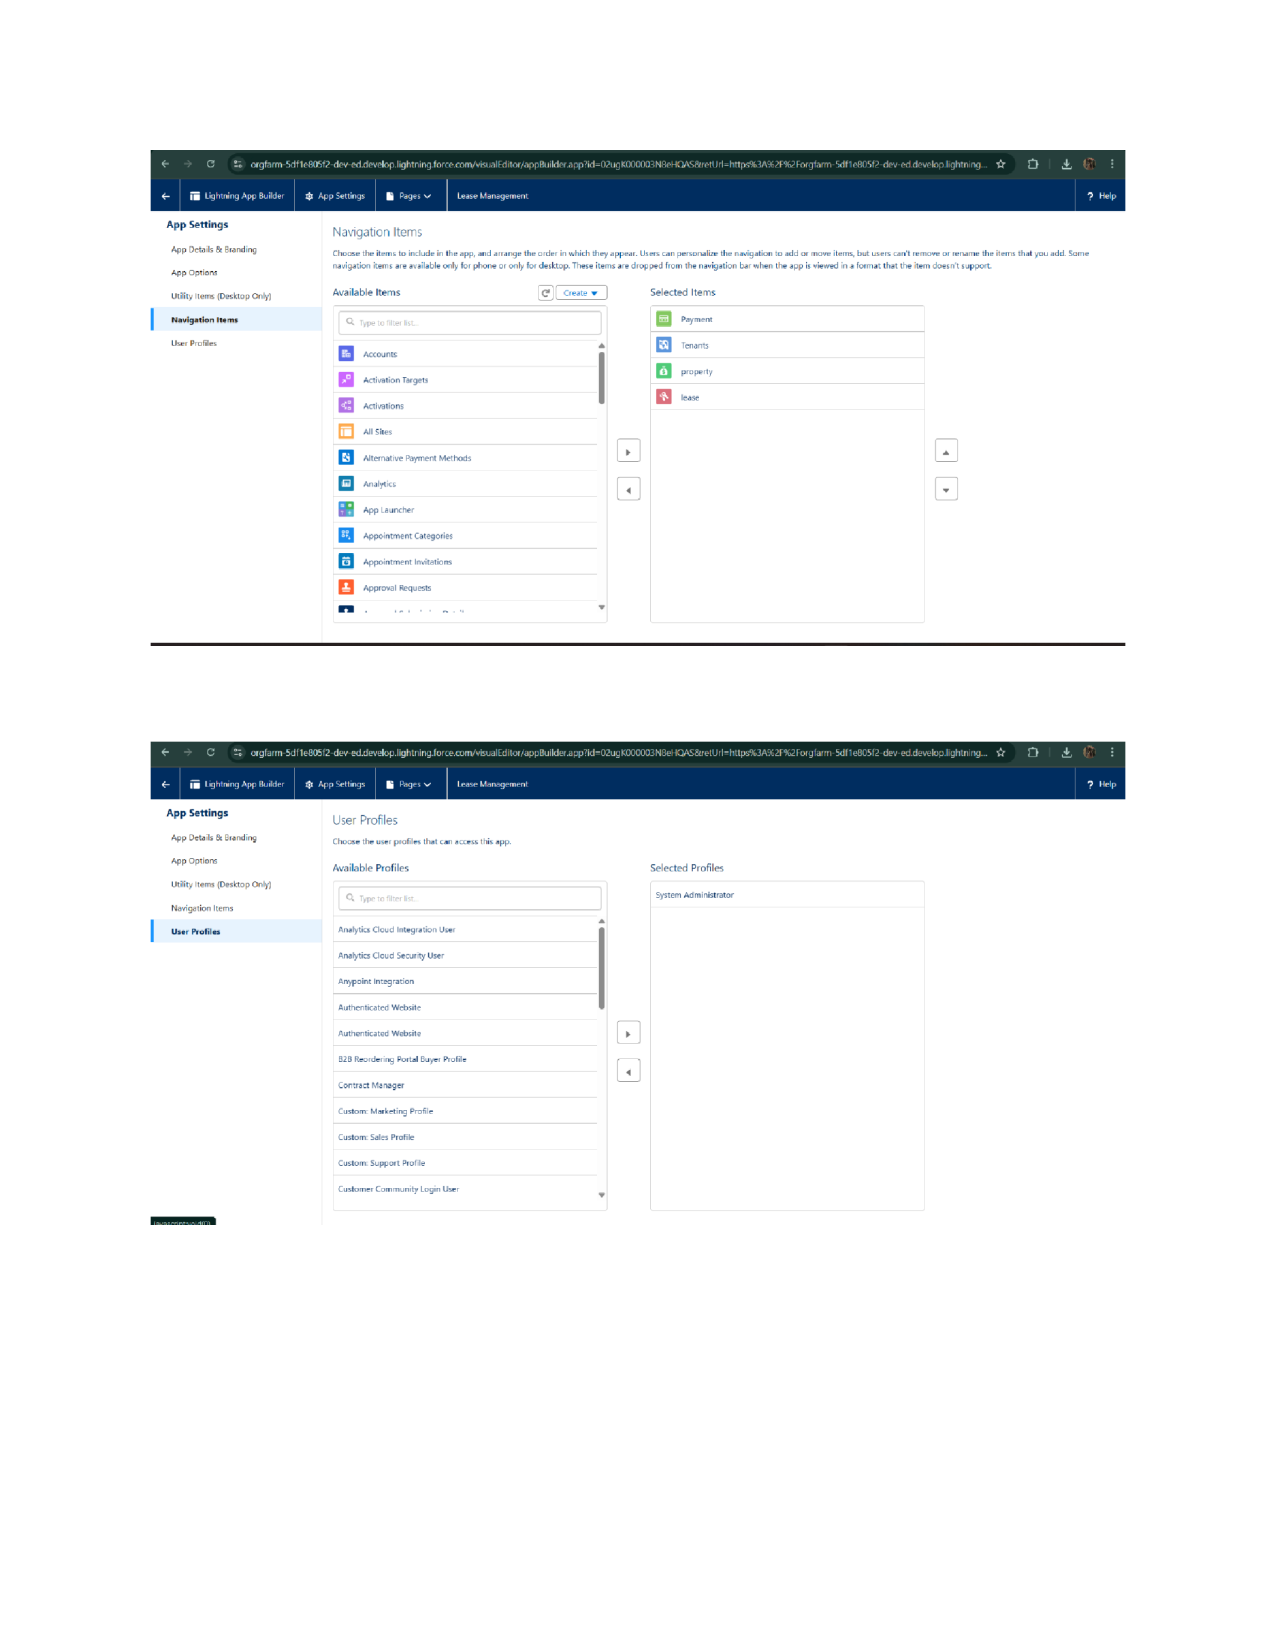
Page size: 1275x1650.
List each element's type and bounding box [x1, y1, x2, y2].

picture [150, 150, 1126, 646]
picture [150, 741, 1126, 1225]
